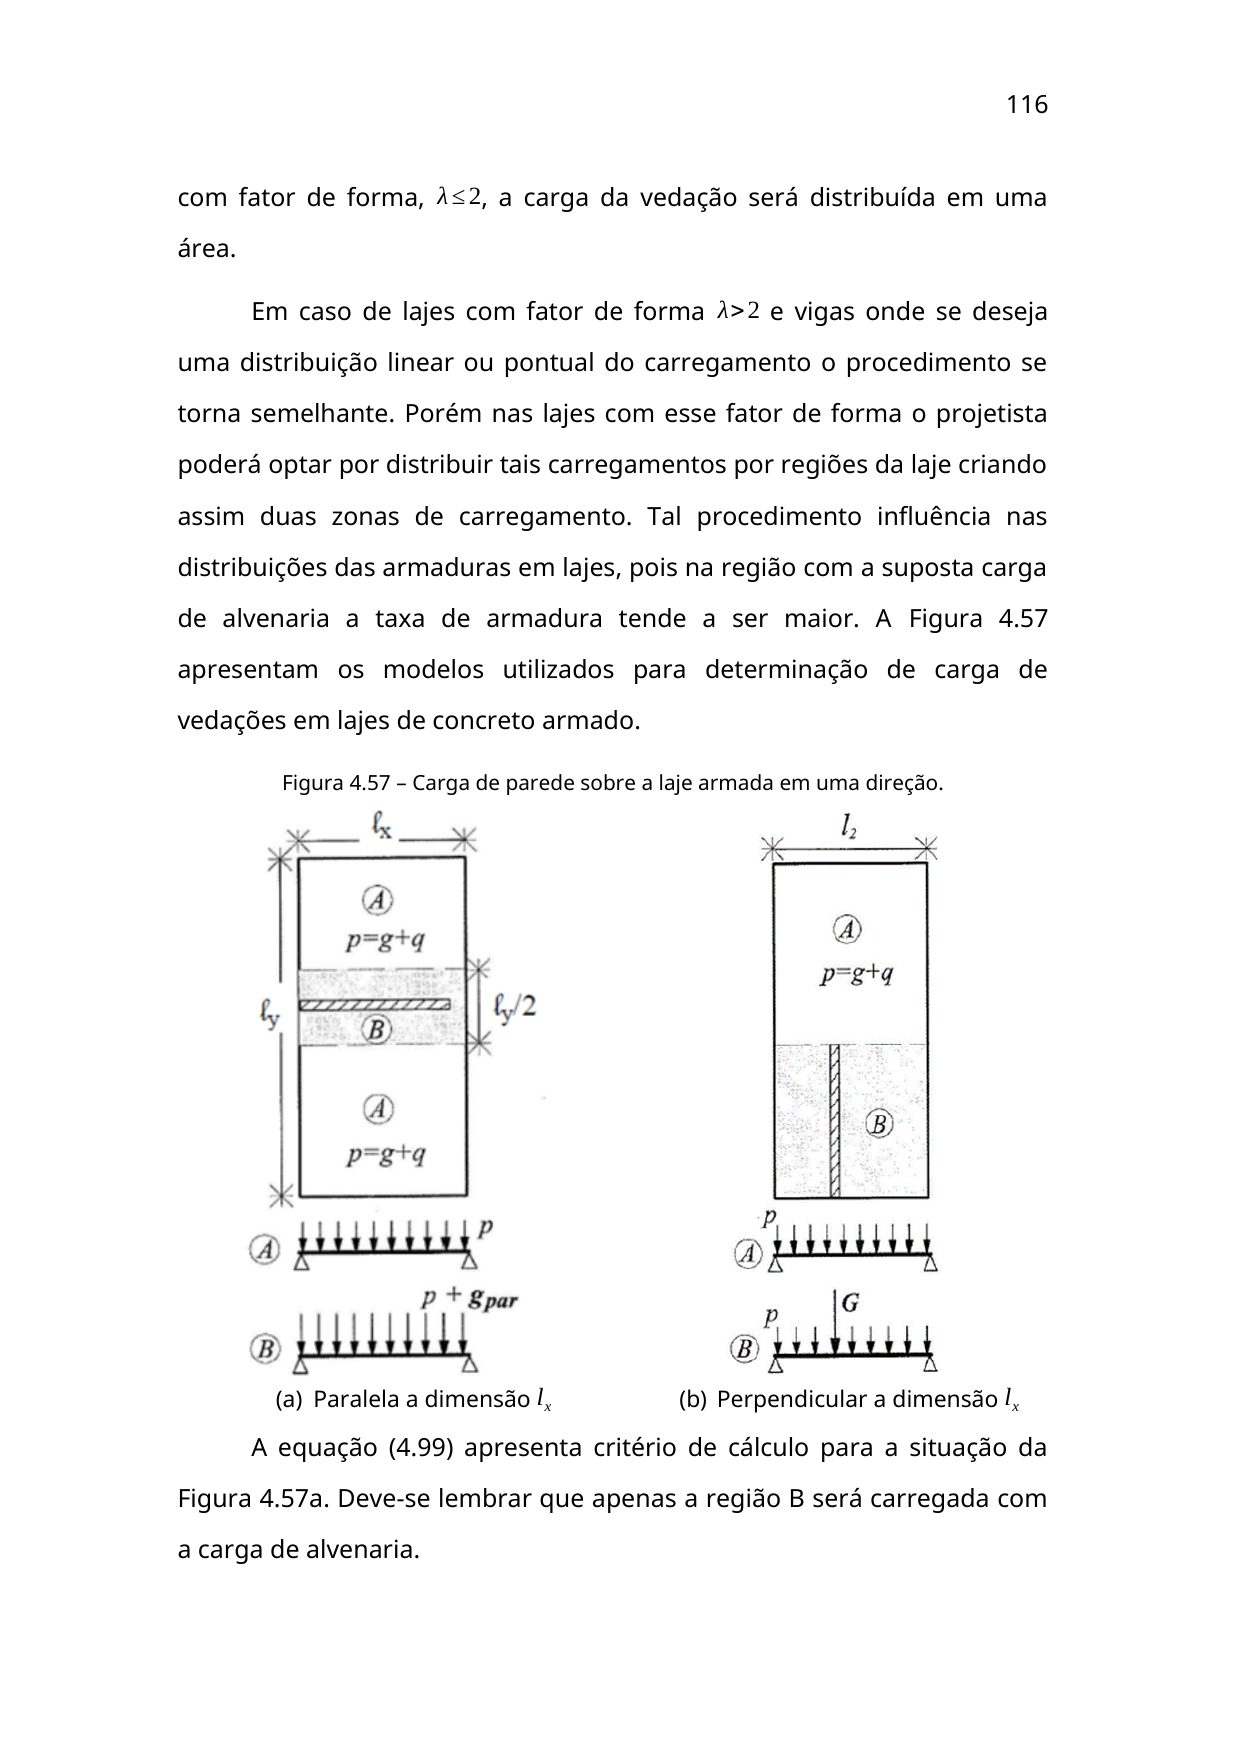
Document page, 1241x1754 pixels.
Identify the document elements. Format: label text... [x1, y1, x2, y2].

picture [717, 800, 945, 1380]
table_cell Paralela a dimensão [177, 1381, 613, 1417]
text Em caso de lajes com fator de forma e vigas onde se deseja uma distribuição linear ou pontual do carregamento o procedimento se torna semelhante. Porém nas lajes com esse fator de forma o projetista poderá optar por distribuir tais carregamentos por regiões da laje criando assim duas zonas de carregamento. Tal procedimento influência nas distribuições das armaduras em lajes, pois na região com a suposta carga de alvenaria a taxa de armadura tende a ser maior. A Figura 4.57 apresentam os modelos utilizados para determinação de carga de vedações em lajes de concreto armado. [177, 294, 1048, 736]
table_cell [613, 799, 1048, 1381]
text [177, 179, 1048, 264]
table_cell Perpendicular a dimensão [613, 1381, 1048, 1417]
picture [243, 800, 548, 1377]
table_header Figura 4.57 – Carga de parede sobre a laje armada em uma direção. [177, 766, 1048, 798]
text A equação (4.99) apresenta critério de cálculo para a situação da Figura 4.57a. Deve-se lembrar que apenas a região B será carregada com a carga de alvenaria. [177, 1429, 1048, 1566]
table_cell [177, 799, 613, 1381]
